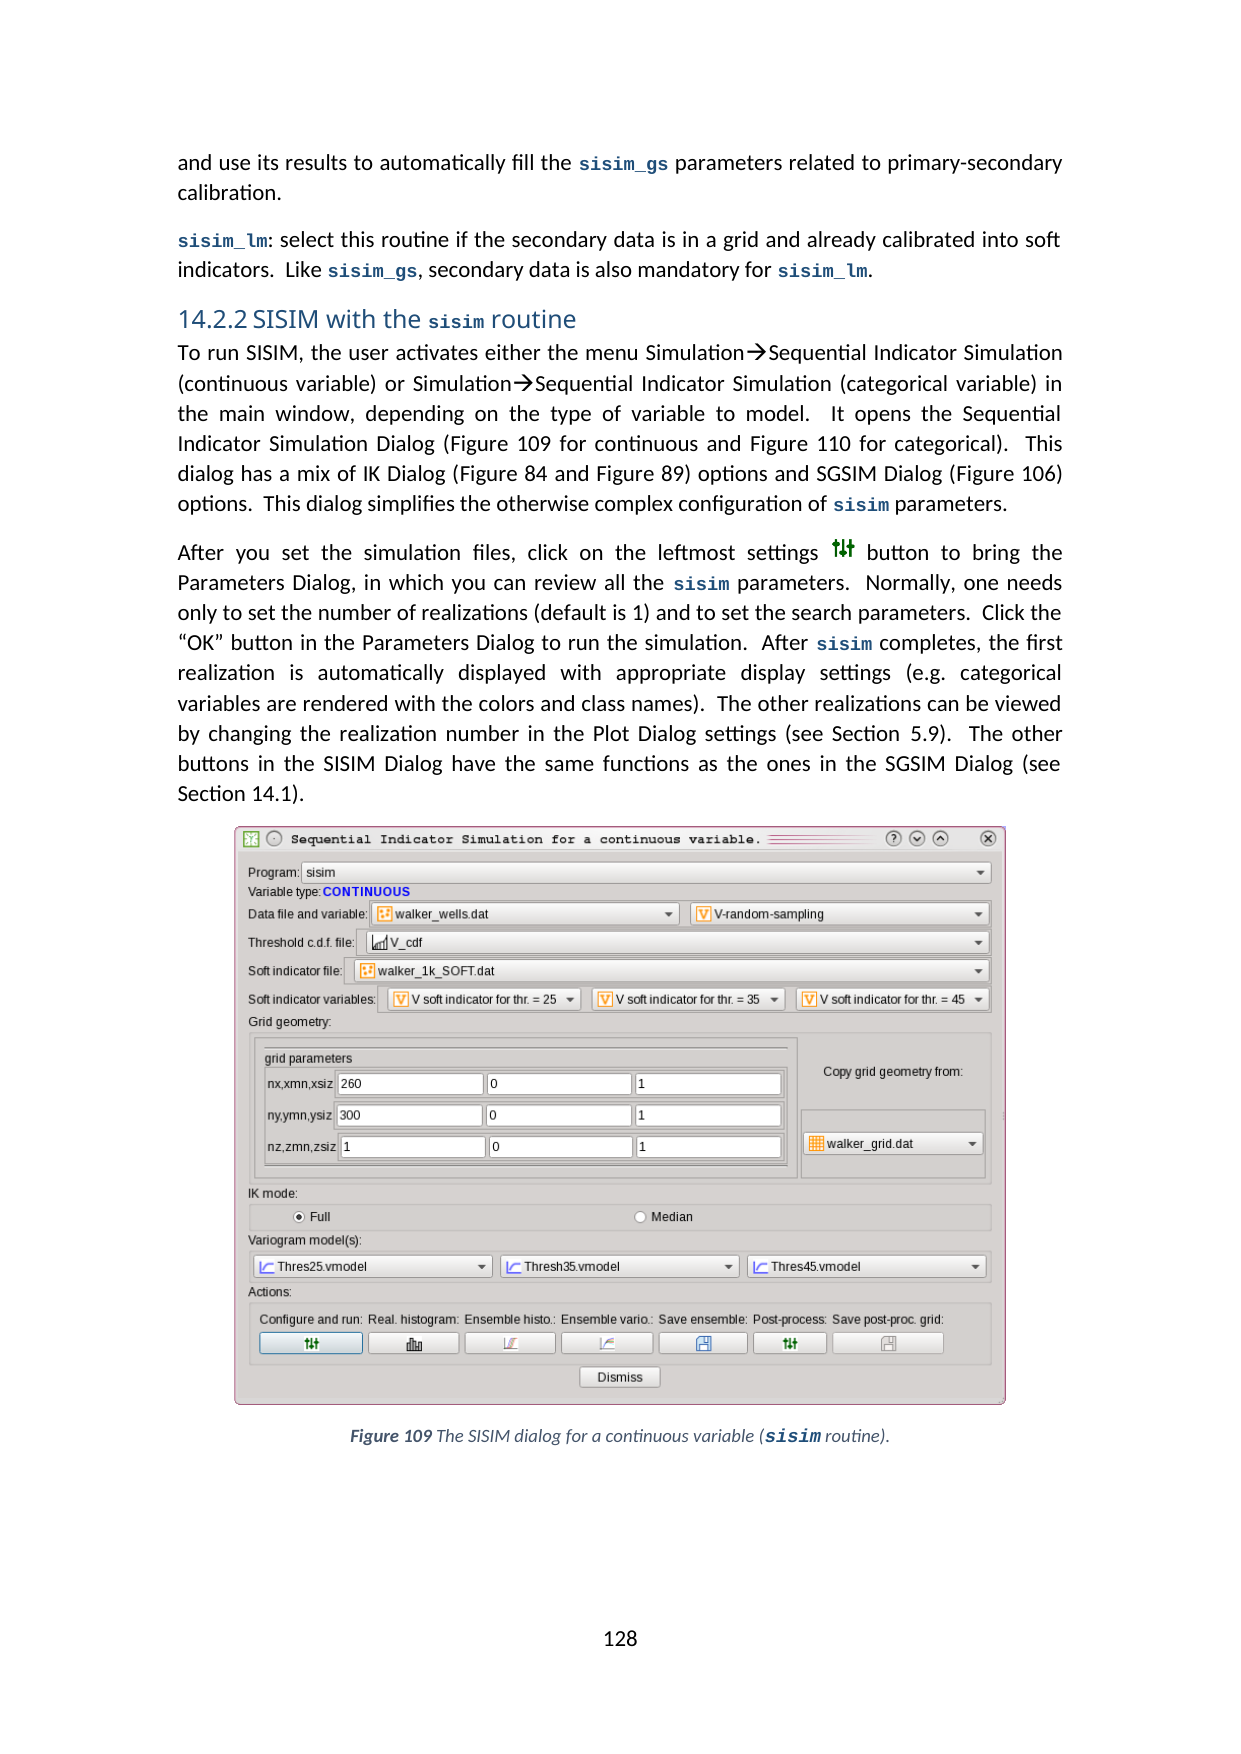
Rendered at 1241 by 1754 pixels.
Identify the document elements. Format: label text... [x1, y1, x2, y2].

text After you set the simulation files, click on the leftmost settings button to bring the Parameters Dialog, in which you can review all the sisim parameters. Normally, one needs only to set the number of realizations (default is 1) and to set the search parameters. Click the “OK” button in the Parameters Dialog to run the simulation. After sisim completes, the first realization is automatically displayed with appropriate display settings (e.g. categorical variables are rendered with the colors and class names). The other realizations can be viewed by changing the realization number in the Plot Dialog settings (see Section 5.9). The other buttons in the SISIM Dialog have the same functions as the ones in the SGSIM Dialog (see Section 13.1). [177, 536, 1063, 807]
subtitle SISIM with the sisim routine [177, 302, 1063, 336]
text sisim_lm: select this routine if the secondary data is in a grid and already calibrated into soft indicators. Like sisim_gs, secondary data is also mandatory for sisim_lm. [177, 225, 1063, 283]
picture [234, 826, 1006, 1405]
picture [831, 536, 855, 560]
text Figure 109 The SISIM dialog for a continuous variable (sisim routine). [177, 1424, 1063, 1448]
text To run SISIM, the user activates either the menu SimulationSequential Indicator Simulation (continuous variable) or SimulationSequential Indicator Simulation (categorical variable) in the main window, depending on the type of variable to model. It opens the Sequential Indicator Simulation Dialog (Figure 101 for continuous and Figure 102 for categorical). This dialog has a mix of IK Dialog (Figure 76 and Figure 81) options and SGSIM Dialog (Figure 98) options. This dialog simplifies the otherwise complex configuration of sisim parameters. [177, 338, 1063, 518]
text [177, 148, 1063, 206]
